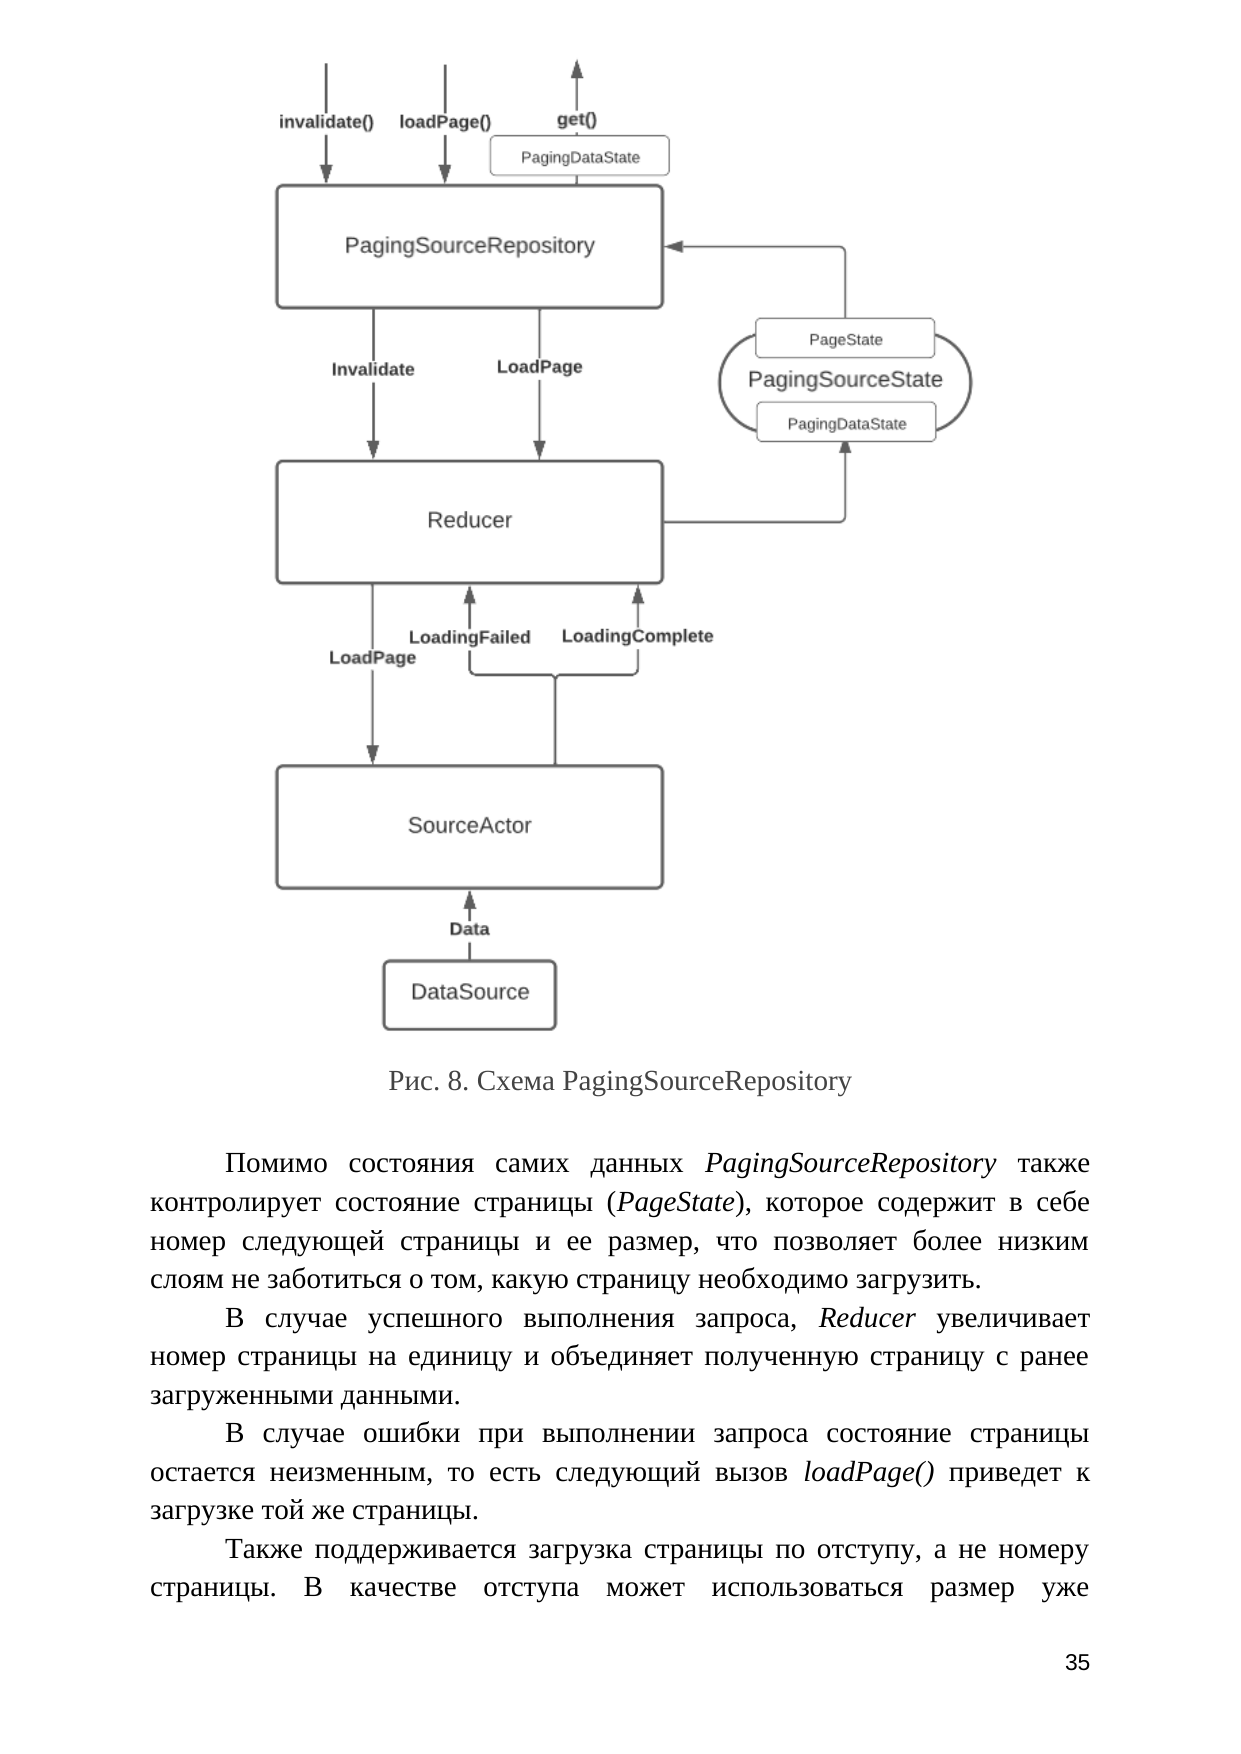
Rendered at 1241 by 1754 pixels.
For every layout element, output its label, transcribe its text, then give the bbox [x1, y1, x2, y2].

text Помимо состояния самих данных PagingSourceRepository также контролирует состояние страницы (PageState), которое содержит в себе номер следующей страницы и ее размер, что позволяет более низким слоям не заботиться о том, какую страницу необходимо загрузить. [150, 1146, 1090, 1295]
picture [256, 54, 984, 1039]
table_cell Рис. 8. Схема PagingSourceRepository [150, 1053, 1091, 1107]
table_header [150, 44, 1091, 1053]
text В случае ошибки при выполнении запроса состояние страницы остается неизменным, то есть следующий вызов loadPage() приведет к загрузке той же страницы. [150, 1415, 1090, 1526]
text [150, 1531, 1090, 1603]
text В случае успешного выполнения запроса, Reducer увеличивает номер страницы на единицу и объединяет полученную страницу с ранее загруженными данными. [150, 1300, 1090, 1410]
